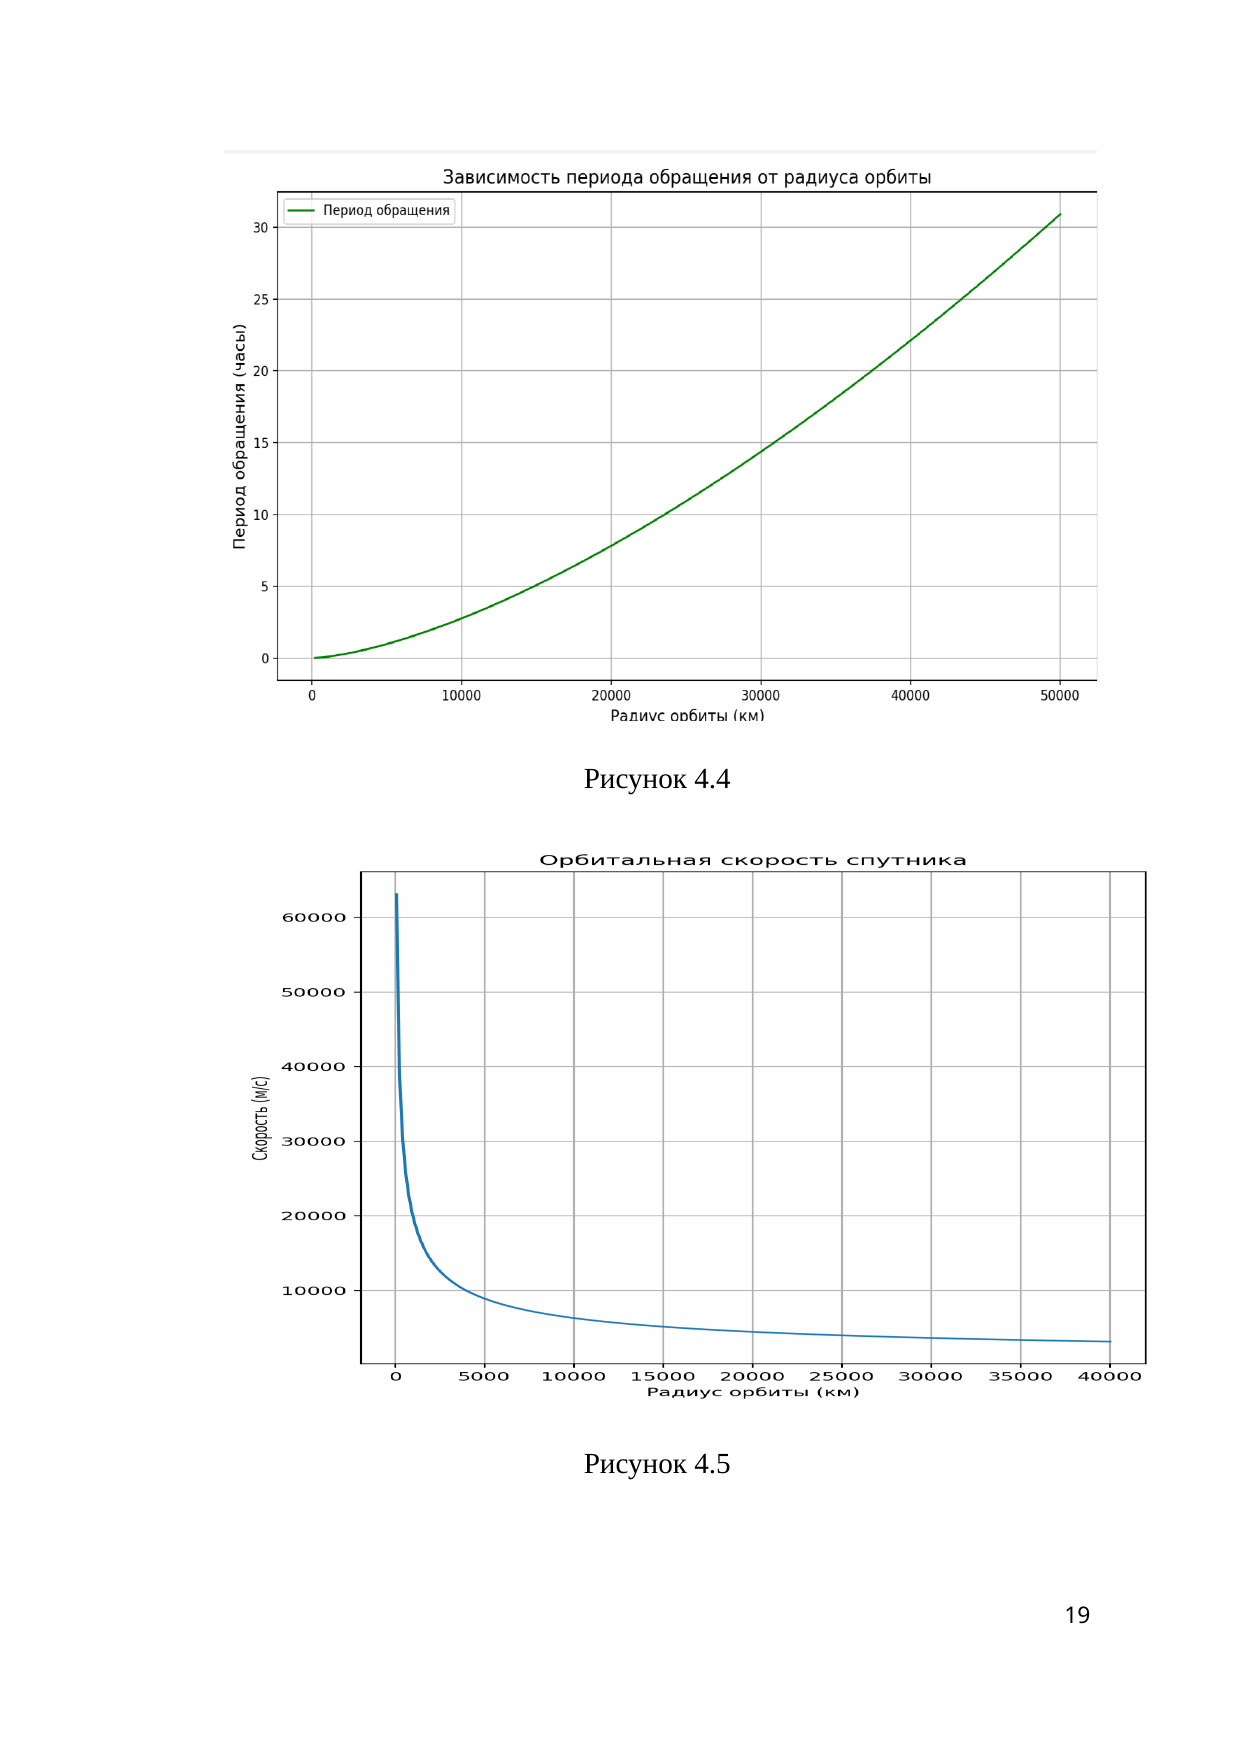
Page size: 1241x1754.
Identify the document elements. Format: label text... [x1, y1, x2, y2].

text Рисунок 4.4 [150, 761, 1090, 795]
picture [223, 150, 1098, 721]
picture [223, 836, 1164, 1406]
text Рисунок 4.5 [150, 1446, 1090, 1480]
